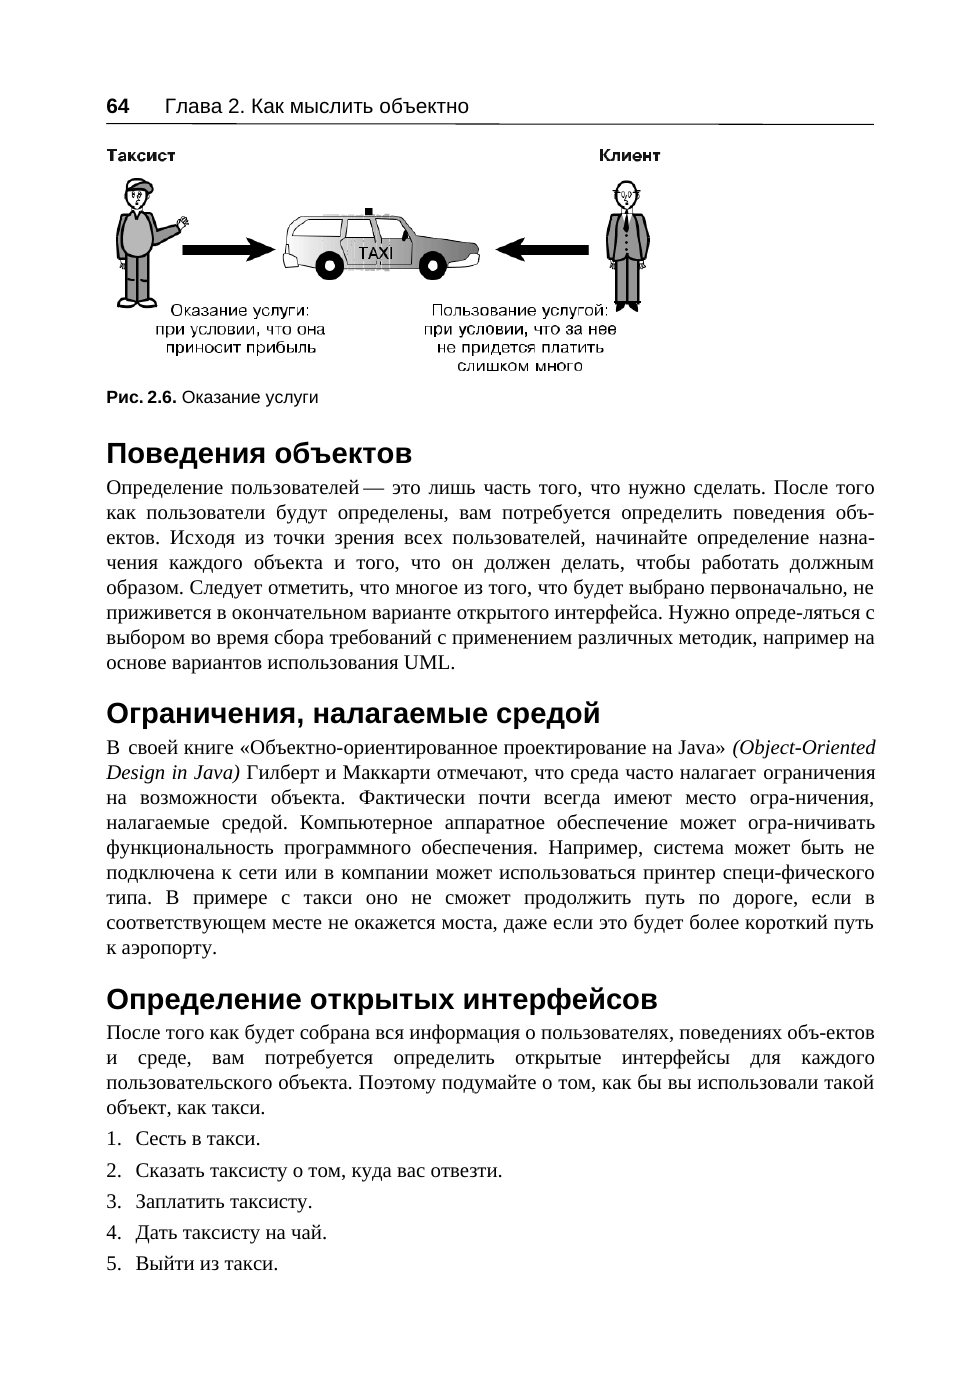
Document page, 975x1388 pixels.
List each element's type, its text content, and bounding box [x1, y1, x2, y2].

list Заплатить таксисту. [106, 1189, 876, 1213]
text Определение пользователей — это лишь часть того, что нужно сделать. После того как пользователи будут определены, вам потребуется определить поведения объ-ектов. Исходя из точки зрения всех пользователей, начинайте определение назна-чения каждого объекта и того, что он должен делать, чтобы работать должным образом. Следует отметить, что многое из того, что будет выбрано первоначально, не приживется в окончательном варианте открытого интерфейса. Нужно опреде-ляться с выбором во время сбора требований с применением различных методик, например на основе вариантов использования UML. [106, 475, 876, 674]
list своей книге «Объектно-ориентированное проектирование на Java» (Object-Oriented Design in Java) Гилберт и Маккарти отмечают, что среда часто налагает ограничения на возможности объекта. Фактически почти всегда имеют место огра-ничения, налагаемые средой. Компьютерное аппаратное обеспечение может огра-ничивать функциональность программного обеспечения. Например, система может быть не подключена к сети или в компании может использоваться принтер специ-фического типа. В примере с такси оно не сможет продолжить путь по дороге, если в соответствующем месте не окажется моста, даже если это будет более короткий путь к аэропорту. [106, 735, 876, 959]
list Выйти из такси. [106, 1251, 876, 1275]
picture [106, 147, 661, 371]
text Определение открытых интерфейсов [106, 982, 876, 1015]
list Глава 2. Как мыслить объектно [106, 94, 876, 118]
text Поведения объектов [106, 436, 876, 470]
list Сказать таксисту о том, куда вас отвезти. [106, 1157, 876, 1182]
list Дать таксисту на чай. [106, 1220, 876, 1244]
text Рис. 2.6. Оказание услуги [106, 387, 876, 407]
text После того как будет собрана вся информация о пользователях, поведениях объ-ектов и среде, вам потребуется определить открытые интерфейсы для каждого пользовательского объекта. Поэтому подумайте о том, как бы вы использовали такой объект, как такси. [106, 1020, 876, 1119]
list Сесть в такси. [106, 1126, 876, 1150]
text Ограничения, налагаемые средой [106, 696, 876, 730]
